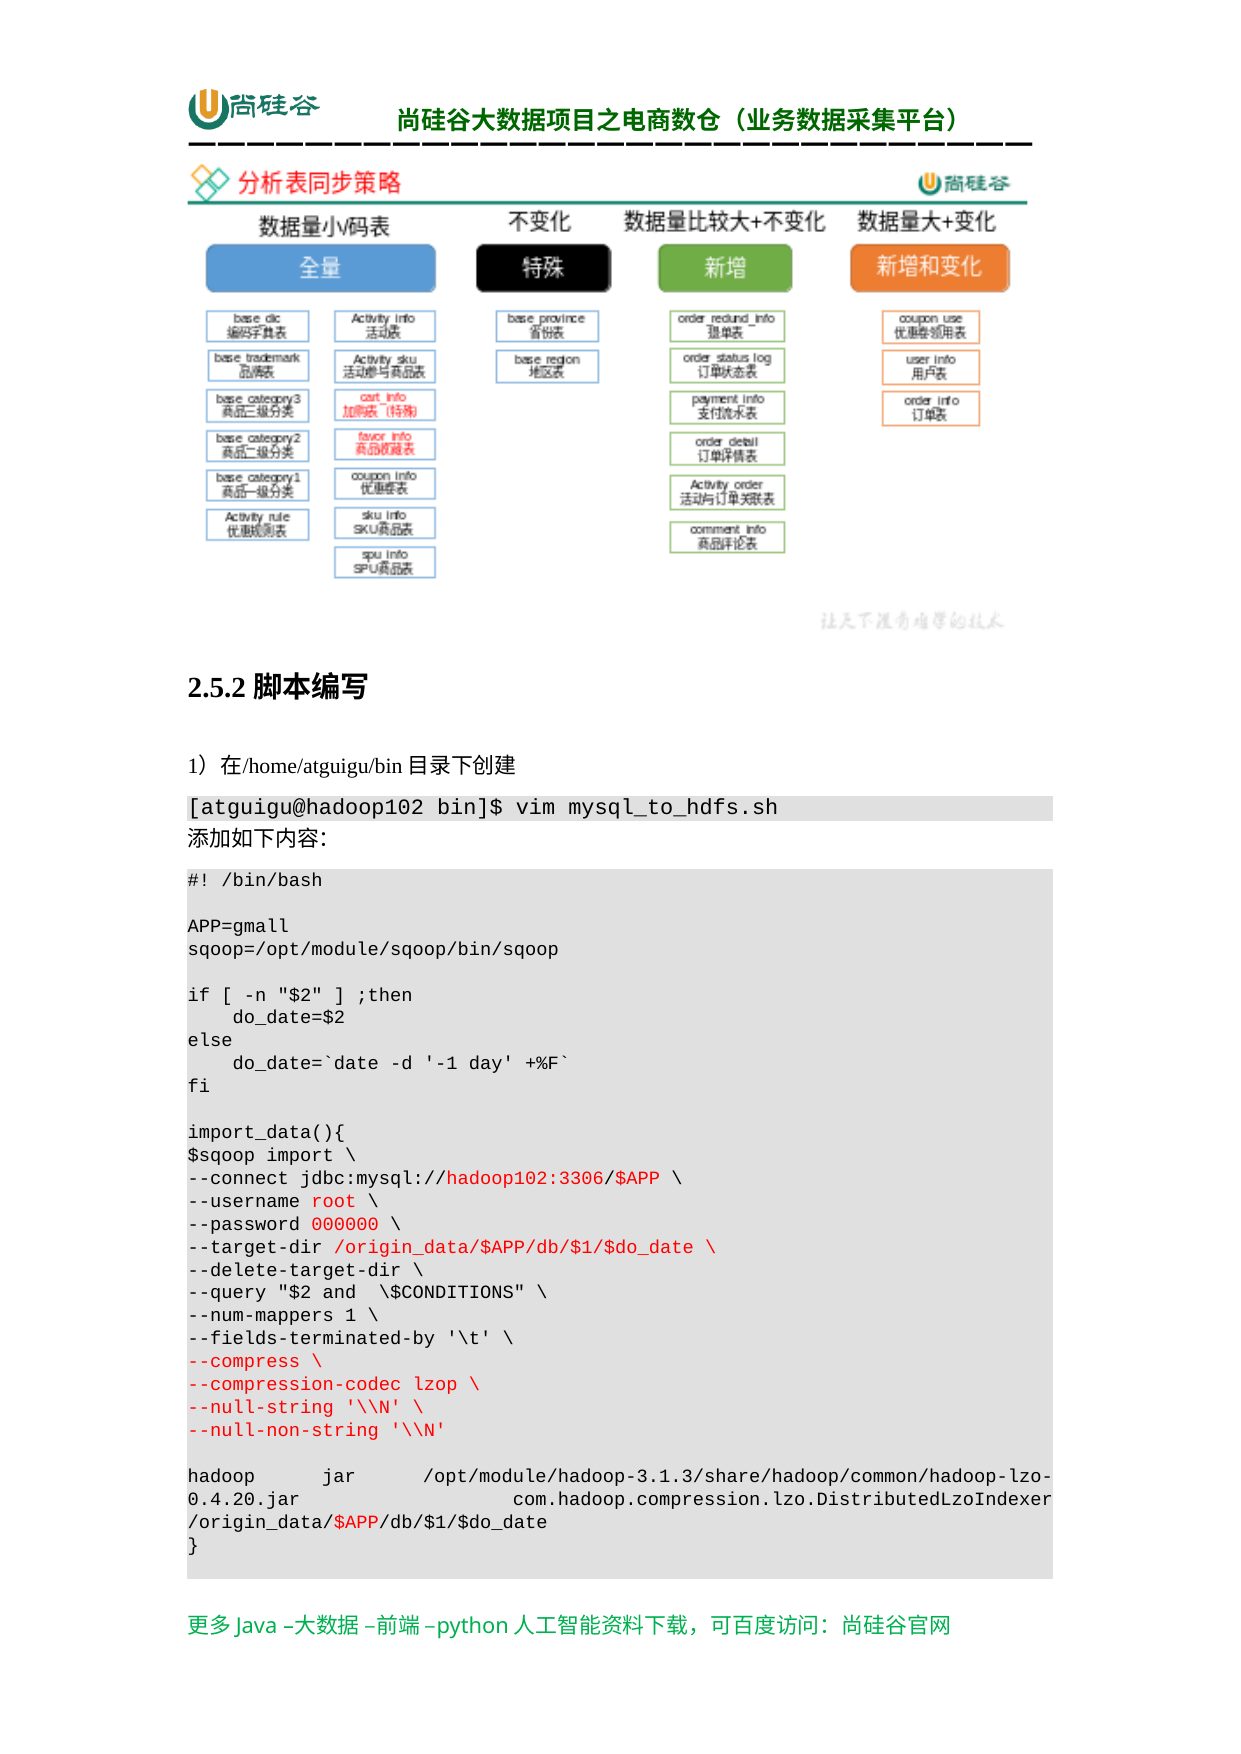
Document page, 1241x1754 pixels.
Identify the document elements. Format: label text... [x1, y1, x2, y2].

text --query "$2 and \$CONDITIONS" \ [187, 1282, 1053, 1304]
text do_date=$2 [187, 1007, 1053, 1029]
text #! /bin/bash [187, 869, 1053, 892]
subtitle 2.5.2 脚本编写 [187, 652, 1053, 717]
text --delete-target-dir \ [187, 1259, 1053, 1282]
text hadoop jar /opt/module/hadoop-3.1.3/share/hadoop/common/hadoop-lzo-0.4.20.jar com.hadoop.compression.lzo.DistributedLzoIndexer /origin_data/$APP/db/$1/$do_date [187, 1465, 1053, 1534]
text --fields-terminated-by '\t' \ [187, 1327, 1053, 1350]
text --target-dir /origin_data/$APP/db/$1/$do_date \ [187, 1236, 1053, 1259]
text --null-string '\\N' \ [187, 1396, 1053, 1419]
text --compress \ [187, 1350, 1053, 1373]
text else [187, 1029, 1053, 1052]
text --compression-codec lzop \ [187, 1373, 1053, 1396]
text 1）在/home/atguigu/bin目录下创建 [187, 748, 1053, 780]
text fi [187, 1075, 1053, 1098]
picture [187, 88, 320, 130]
text $sqoop import \ [187, 1144, 1053, 1167]
text --num-mappers 1 \ [187, 1304, 1053, 1327]
text --null-non-string '\\N' [187, 1419, 1053, 1442]
text } [187, 1534, 1053, 1557]
text 添加如下内容： [187, 821, 1053, 853]
text sqoop=/opt/module/sqoop/bin/sqoop [187, 938, 1053, 961]
text do_date=`date -d '-1 day' +%F` [187, 1052, 1053, 1075]
text --password 000000 \ [187, 1213, 1053, 1236]
text --connect jdbc:mysql://hadoop102:3306/$APP \ [187, 1167, 1053, 1190]
text import_data(){ [187, 1121, 1053, 1144]
text APP=gmall [187, 915, 1053, 938]
text if [ -n "$2" ] ;then [187, 984, 1053, 1007]
text [atguigu@hadoop102 bin]$ vim mysql_to_hdfs.sh [187, 796, 1053, 821]
text --username root \ [187, 1190, 1053, 1213]
